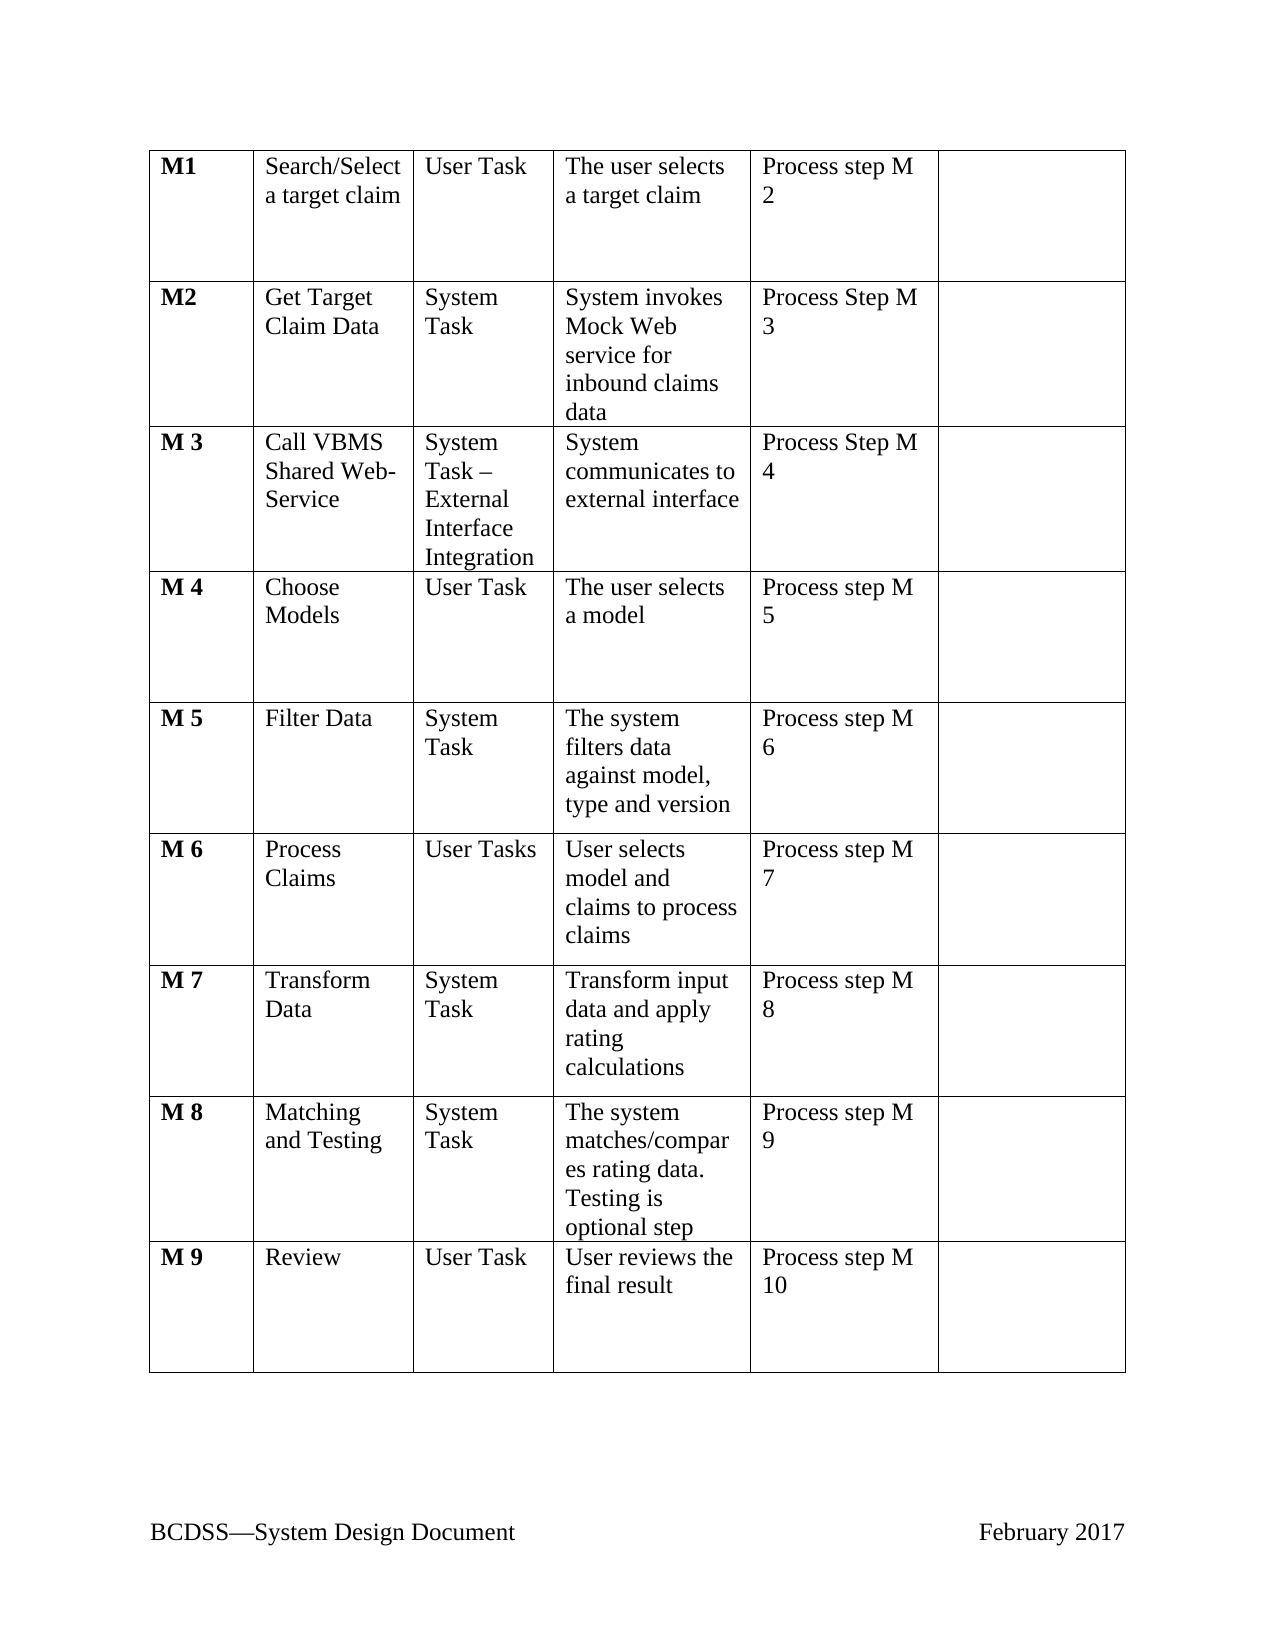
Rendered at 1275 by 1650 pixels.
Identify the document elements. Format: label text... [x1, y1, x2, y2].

table_cell [939, 966, 1125, 1096]
table_cell Process Step M 4 [751, 427, 938, 571]
table_cell System invokes Mock Web service for inbound claims data [554, 282, 750, 426]
table_cell User selects model and claims to process claims [554, 834, 750, 964]
table_cell [939, 427, 1125, 571]
table_cell The system matches/compares rating data. Testing is optional step [554, 1097, 750, 1241]
table_cell M1 [150, 151, 253, 281]
table_cell [939, 572, 1125, 702]
table_cell User Tasks [414, 834, 553, 964]
table_cell Transform Data [254, 966, 413, 1096]
table_cell Filter Data [254, 703, 413, 833]
table_cell [939, 151, 1125, 281]
table_cell Process step M 6 [751, 703, 938, 833]
table_cell Process Step M 3 [751, 282, 938, 426]
table_cell [939, 703, 1125, 833]
table_cell Search/Select a target claim [254, 151, 413, 281]
table_cell [939, 1097, 1125, 1241]
table_cell System Task – External Interface Integration [414, 427, 553, 571]
table_cell [939, 1242, 1125, 1372]
table_cell The system filters data against model, type and version [554, 703, 750, 833]
table_cell User Task [414, 151, 553, 281]
table_cell User Task [414, 572, 553, 702]
table_cell Matching and Testing [254, 1097, 413, 1241]
table_cell Process step M 7 [751, 834, 938, 964]
table_cell Call VBMS Shared Web-Service [254, 427, 413, 571]
table_cell System communicates to external interface [554, 427, 750, 571]
table_cell M 4 [150, 572, 253, 702]
table_cell User reviews the final result [554, 1242, 750, 1372]
table_cell User Task [414, 1242, 553, 1372]
table_cell System Task [414, 1097, 553, 1241]
table_cell M 8 [150, 1097, 253, 1241]
table_cell M2 [150, 282, 253, 426]
table_cell Review [254, 1242, 413, 1372]
table_cell The user selects a target claim [554, 151, 750, 281]
table_cell Choose Models [254, 572, 413, 702]
table_cell System Task [414, 703, 553, 833]
table_cell [939, 282, 1125, 426]
table_cell System Task [414, 966, 553, 1096]
table_cell M 7 [150, 966, 253, 1096]
table_cell M 3 [150, 427, 253, 571]
table_cell [939, 834, 1125, 964]
table_cell M 6 [150, 834, 253, 964]
table_cell M 9 [150, 1242, 253, 1372]
table_cell Transform input data and apply rating calculations [554, 966, 750, 1096]
table_cell Process step M 10 [751, 1242, 938, 1372]
table_cell Process step M 8 [751, 966, 938, 1096]
table_cell The user selects a model [554, 572, 750, 702]
table_cell Process step M 9 [751, 1097, 938, 1241]
table_cell System Task [414, 282, 553, 426]
table_cell Process step M 5 [751, 572, 938, 702]
table_cell M 5 [150, 703, 253, 833]
table_cell Process step M 2 [751, 151, 938, 281]
table_cell Process Claims [254, 834, 413, 964]
table_cell Get Target Claim Data [254, 282, 413, 426]
